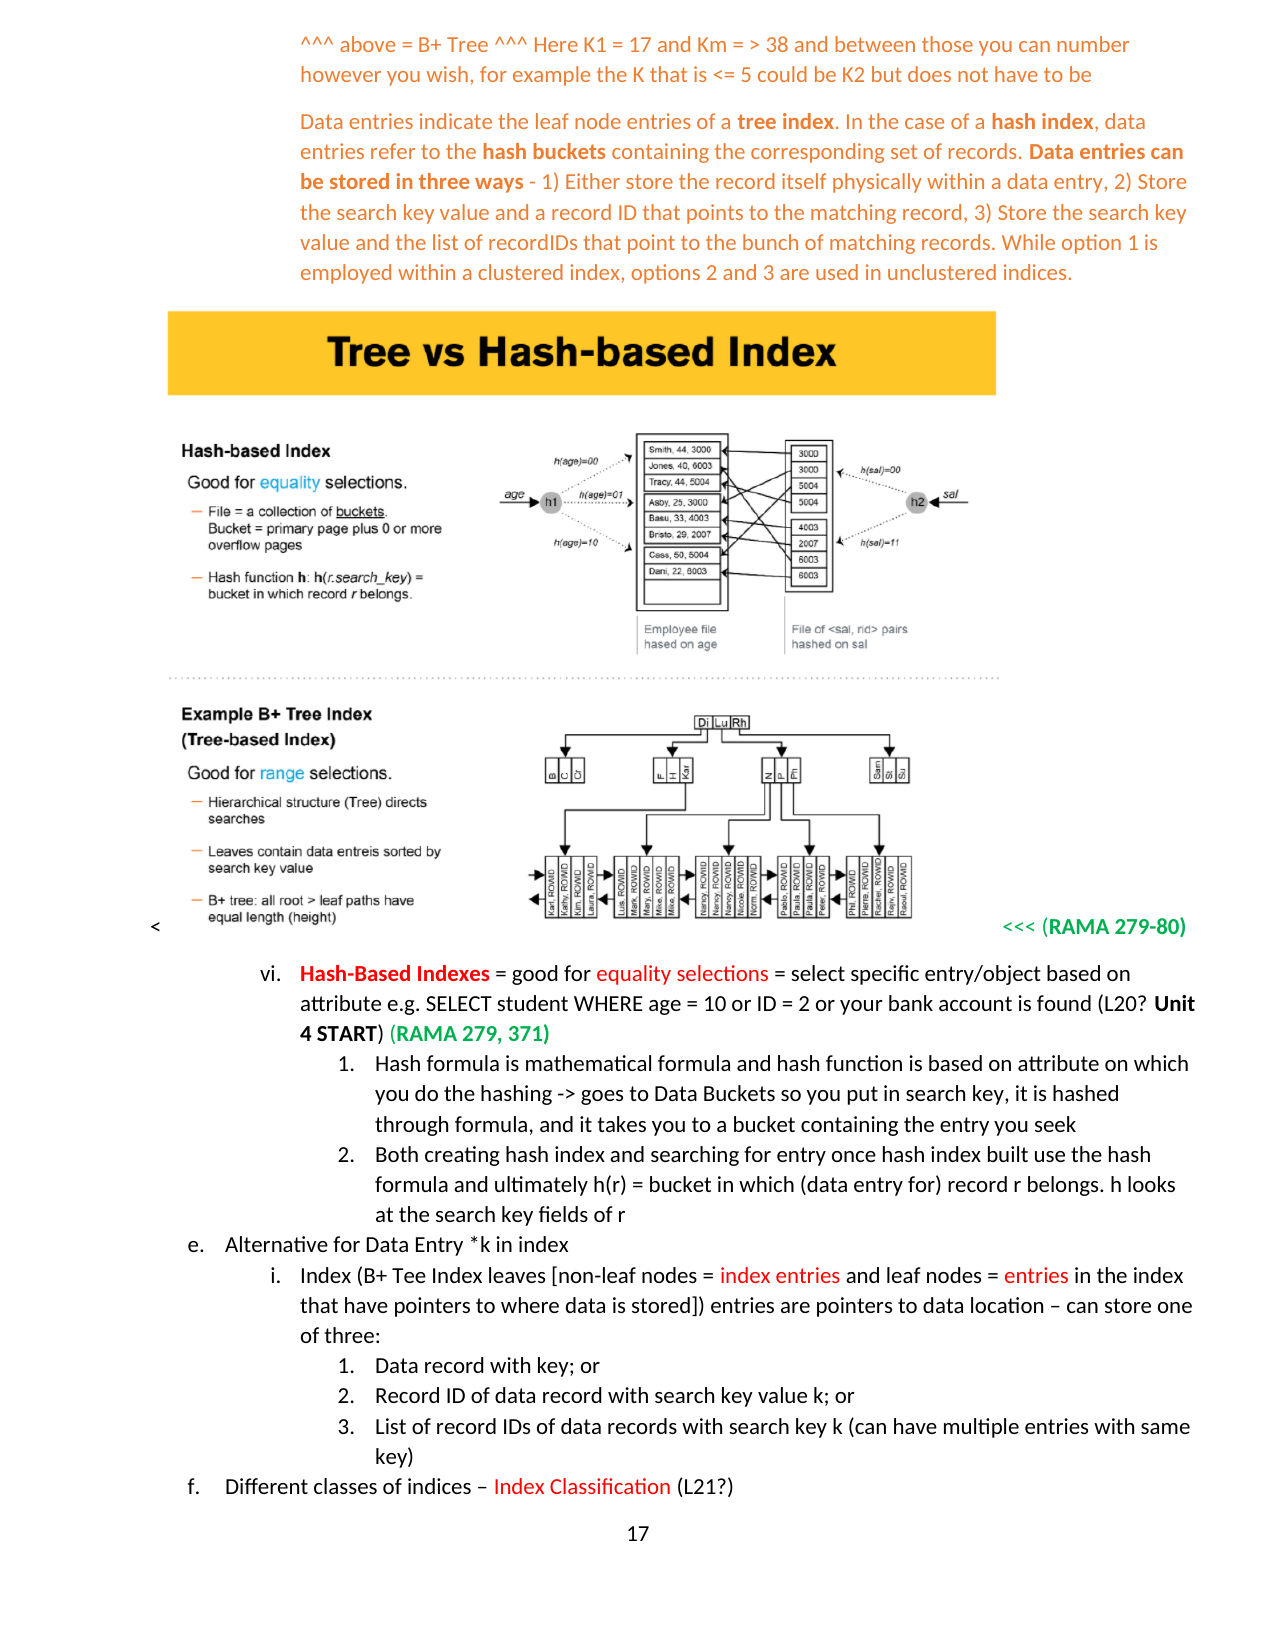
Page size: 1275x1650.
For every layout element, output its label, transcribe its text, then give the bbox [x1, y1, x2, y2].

list List of record IDs of data records with search key k (can have multiple entries with same key) [337, 1412, 1200, 1470]
list Hash-Based Indexes = good for equality selections = select specific entry/object based on attribute e.g. SELECT student WHERE age = 10 or ID = 2 or your bank account is found (L20? Unit 4 START) (RAMA 279, 371) [281, 959, 1200, 1047]
list Record ID of data record with search key value k; or [337, 1382, 1200, 1409]
list Data record with key; or [337, 1351, 1200, 1379]
list Different classes of indices – Index Classification (L21?) [187, 1472, 1200, 1500]
text Data entries indicate the leaf node entries of a tree index. In the case of a hash index, data entries refer to the hash buckets containing the corresponding set of records. Data entries can be stored in three ways - 1) Either store the record itself physically within a data entry, 2) Store the search key value and a record ID that points to the matching record, 3) Store the search key value and the list of recordIDs that point to the bunch of matching records. While option 1 is employed within a clustered index, options 2 and 3 are used in unclustered indices. [300, 107, 1200, 286]
list Index (B+ Tee Index leaves [non-leaf nodes = index entries and leaf nodes = entries in the index that have pointers to where data is stored]) entries are pointers to data location – can store one of three: [281, 1261, 1200, 1349]
text ^^^ above = B+ Tree ^^^ Here K1 = 17 and Km = > 38 and between those you can number however you wish, for example the K that is <= 5 could be K2 but does not have to be [300, 30, 1200, 88]
list Both creating hash index and searching for entry once hash index built use the hash formula and ultimately h(r) = bucket in which (data entry for) record r belongs. h looks at the search key fields of r [337, 1140, 1200, 1228]
picture [161, 305, 1003, 934]
list Hash formula is mathematical formula and hash function is based on attribute on which you do the hashing -> goes to Data Buckets so you put in search key, it is hashed through formula, and it takes you to a bucket containing the entry you seek [337, 1049, 1200, 1138]
list Alternative for Data Entry *k in index [187, 1231, 1200, 1258]
